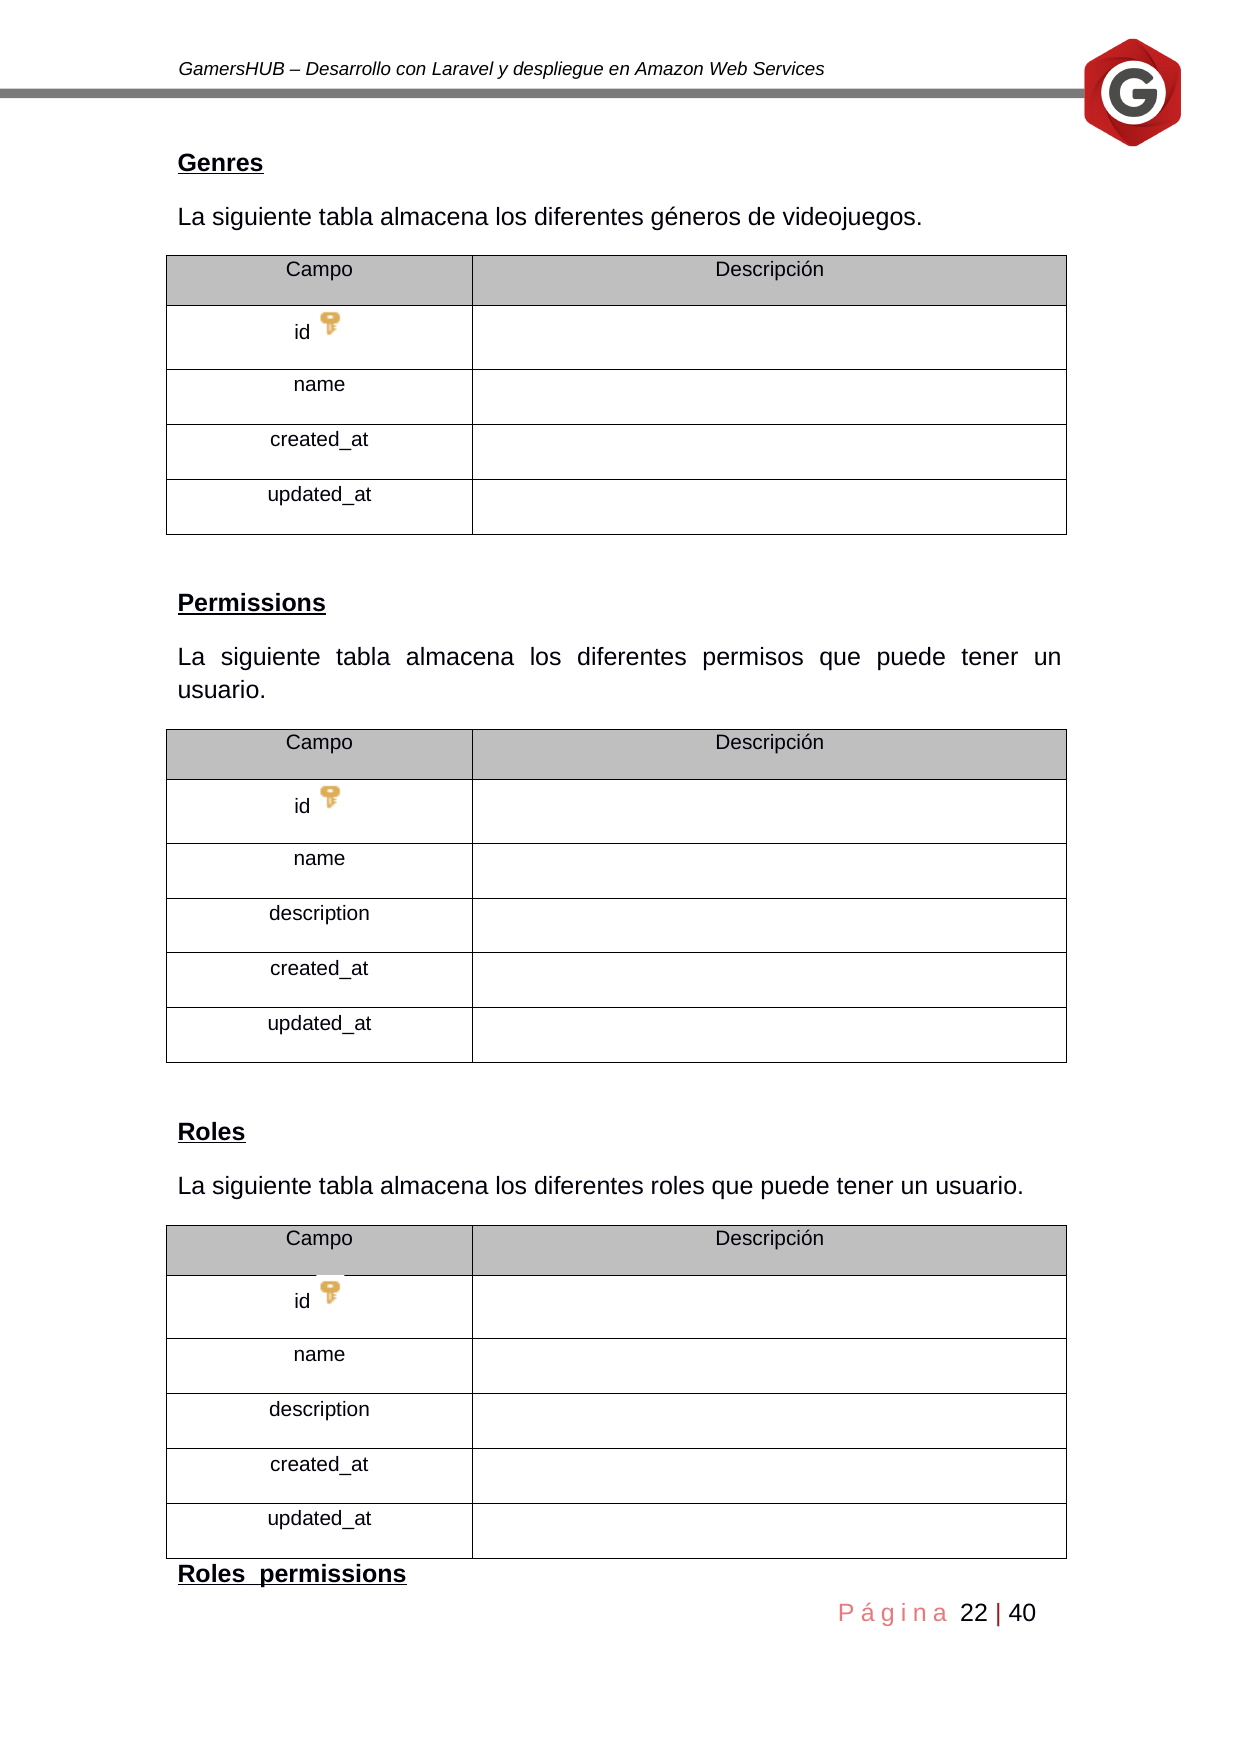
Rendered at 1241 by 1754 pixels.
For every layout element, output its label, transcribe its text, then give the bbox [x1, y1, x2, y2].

table_cell id [167, 1276, 472, 1338]
table_cell [473, 425, 1066, 478]
table_cell description [167, 899, 472, 952]
table_cell [473, 1504, 1066, 1558]
table_cell created_at [167, 425, 472, 478]
picture [316, 1275, 345, 1309]
table_cell [473, 1276, 1066, 1338]
text La siguiente tabla almacena los diferentes géneros de videojuegos. [177, 201, 1063, 230]
text Genres [177, 148, 1063, 176]
picture [1073, 33, 1192, 152]
table_cell created_at [167, 1449, 472, 1503]
table_cell updated_at [167, 480, 472, 533]
table_cell [473, 370, 1066, 424]
table_cell description [167, 1394, 472, 1448]
table_header Campo [167, 256, 472, 305]
table_cell name [167, 370, 472, 424]
table_cell name [167, 844, 472, 897]
table_cell name [167, 1339, 472, 1393]
table_cell [473, 899, 1066, 952]
table_header Descripción [473, 730, 1066, 779]
table_cell [473, 1008, 1066, 1062]
table_header Campo [167, 1226, 472, 1275]
table_cell [473, 780, 1066, 842]
text La siguiente tabla almacena los diferentes roles que puede tener un usuario. [177, 1171, 1063, 1199]
table_cell [473, 1394, 1066, 1448]
text Permissions [177, 588, 1063, 617]
table_cell [473, 844, 1066, 897]
table_cell created_at [167, 953, 472, 1007]
table_cell [473, 480, 1066, 533]
table_cell [473, 306, 1066, 369]
table_cell updated_at [167, 1008, 472, 1062]
table_cell updated_at [167, 1504, 472, 1558]
text La siguiente tabla almacena los diferentes permisos que puede tener un usuario. [177, 642, 1063, 704]
text Roles_permissions [177, 1559, 1063, 1587]
table_cell [473, 1339, 1066, 1393]
table_header Descripción [473, 1226, 1066, 1275]
picture [316, 780, 345, 813]
table_cell id [167, 306, 472, 369]
table_header Descripción [473, 256, 1066, 305]
table_cell id [167, 780, 472, 842]
table_header Campo [167, 730, 472, 779]
table_cell [473, 953, 1066, 1007]
text Roles [177, 1117, 1063, 1146]
table_cell [473, 1449, 1066, 1503]
picture [316, 306, 345, 340]
